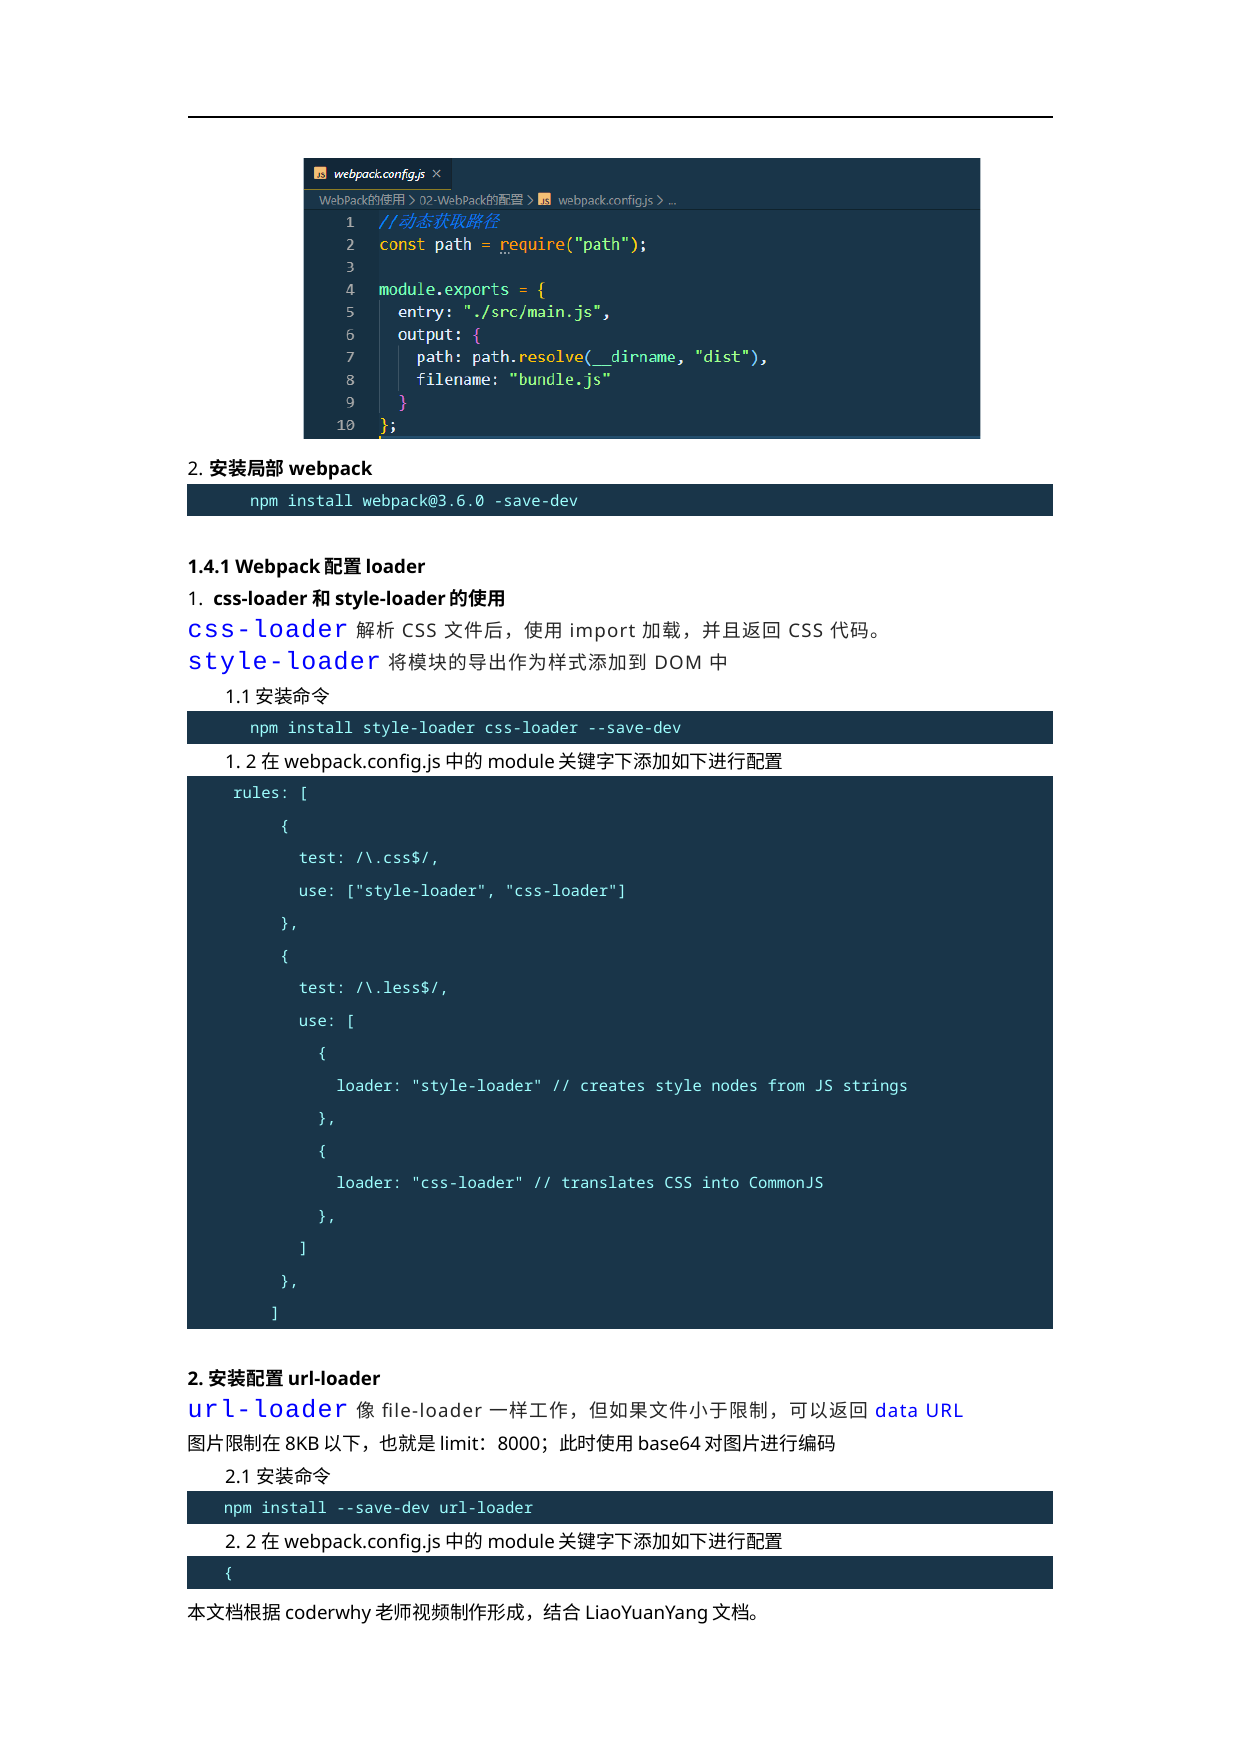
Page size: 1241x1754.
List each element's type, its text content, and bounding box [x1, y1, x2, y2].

text 2. 安装配置 url-loader [187, 1361, 1053, 1394]
text }, [187, 1264, 1053, 1296]
text url-loader 像 file-loader 一样工作，但如果文件小于限制，可以返回 data URL [187, 1394, 1053, 1426]
picture [303, 158, 981, 439]
text { [187, 939, 1053, 971]
text { [187, 1134, 1053, 1166]
text loader: "css-loader" // translates CSS into CommonJS [187, 1166, 1053, 1199]
text 1. css-loader 和style-loader的使用 [187, 581, 1053, 614]
text { [187, 809, 1053, 841]
text { [187, 1556, 1053, 1589]
text npm install webpack@3.6.0 -save-dev [187, 484, 1053, 516]
text 2.1 安装命令 [187, 1459, 1053, 1491]
text }, [187, 1101, 1053, 1134]
text ] [187, 1296, 1053, 1329]
text npm install --save-dev url-loader [187, 1491, 1053, 1524]
text 2. 安装局部 webpack [187, 451, 1053, 484]
text { [187, 1036, 1053, 1069]
text style-loader 将模块的导出作为样式添加到 DOM 中 [187, 646, 1053, 679]
text 图片限制在8KB以下，也就是limit：8000；此时使用base64对图片进行编码 [187, 1426, 1053, 1459]
text use: ["style-loader", "css-loader"] [187, 874, 1053, 906]
text css-loader 解析 CSS 文件后，使用 import 加载，并且返回 CSS 代码。 [187, 614, 1053, 646]
text test: /\.less$/, [187, 971, 1053, 1004]
text test: /\.css$/, [187, 841, 1053, 874]
text }, [187, 906, 1053, 939]
text ] [187, 1231, 1053, 1264]
subtitle 1.4.1 Webpack配置loader [187, 549, 1053, 581]
text rules: [ [187, 776, 1053, 809]
text loader: "style-loader" // creates style nodes from JS strings [187, 1069, 1053, 1101]
text use: [ [187, 1004, 1053, 1036]
text npm install style-loader css-loader --save-dev [187, 711, 1053, 744]
text 2. 2 在 webpack.config.js 中的 module关键字下添加如下进行配置 [187, 1524, 1053, 1556]
text }, [187, 1199, 1053, 1231]
text 1. 2 在 webpack.config.js 中的 module关键字下添加如下进行配置 [187, 744, 1053, 776]
text 1.1安装命令 [187, 679, 1053, 711]
